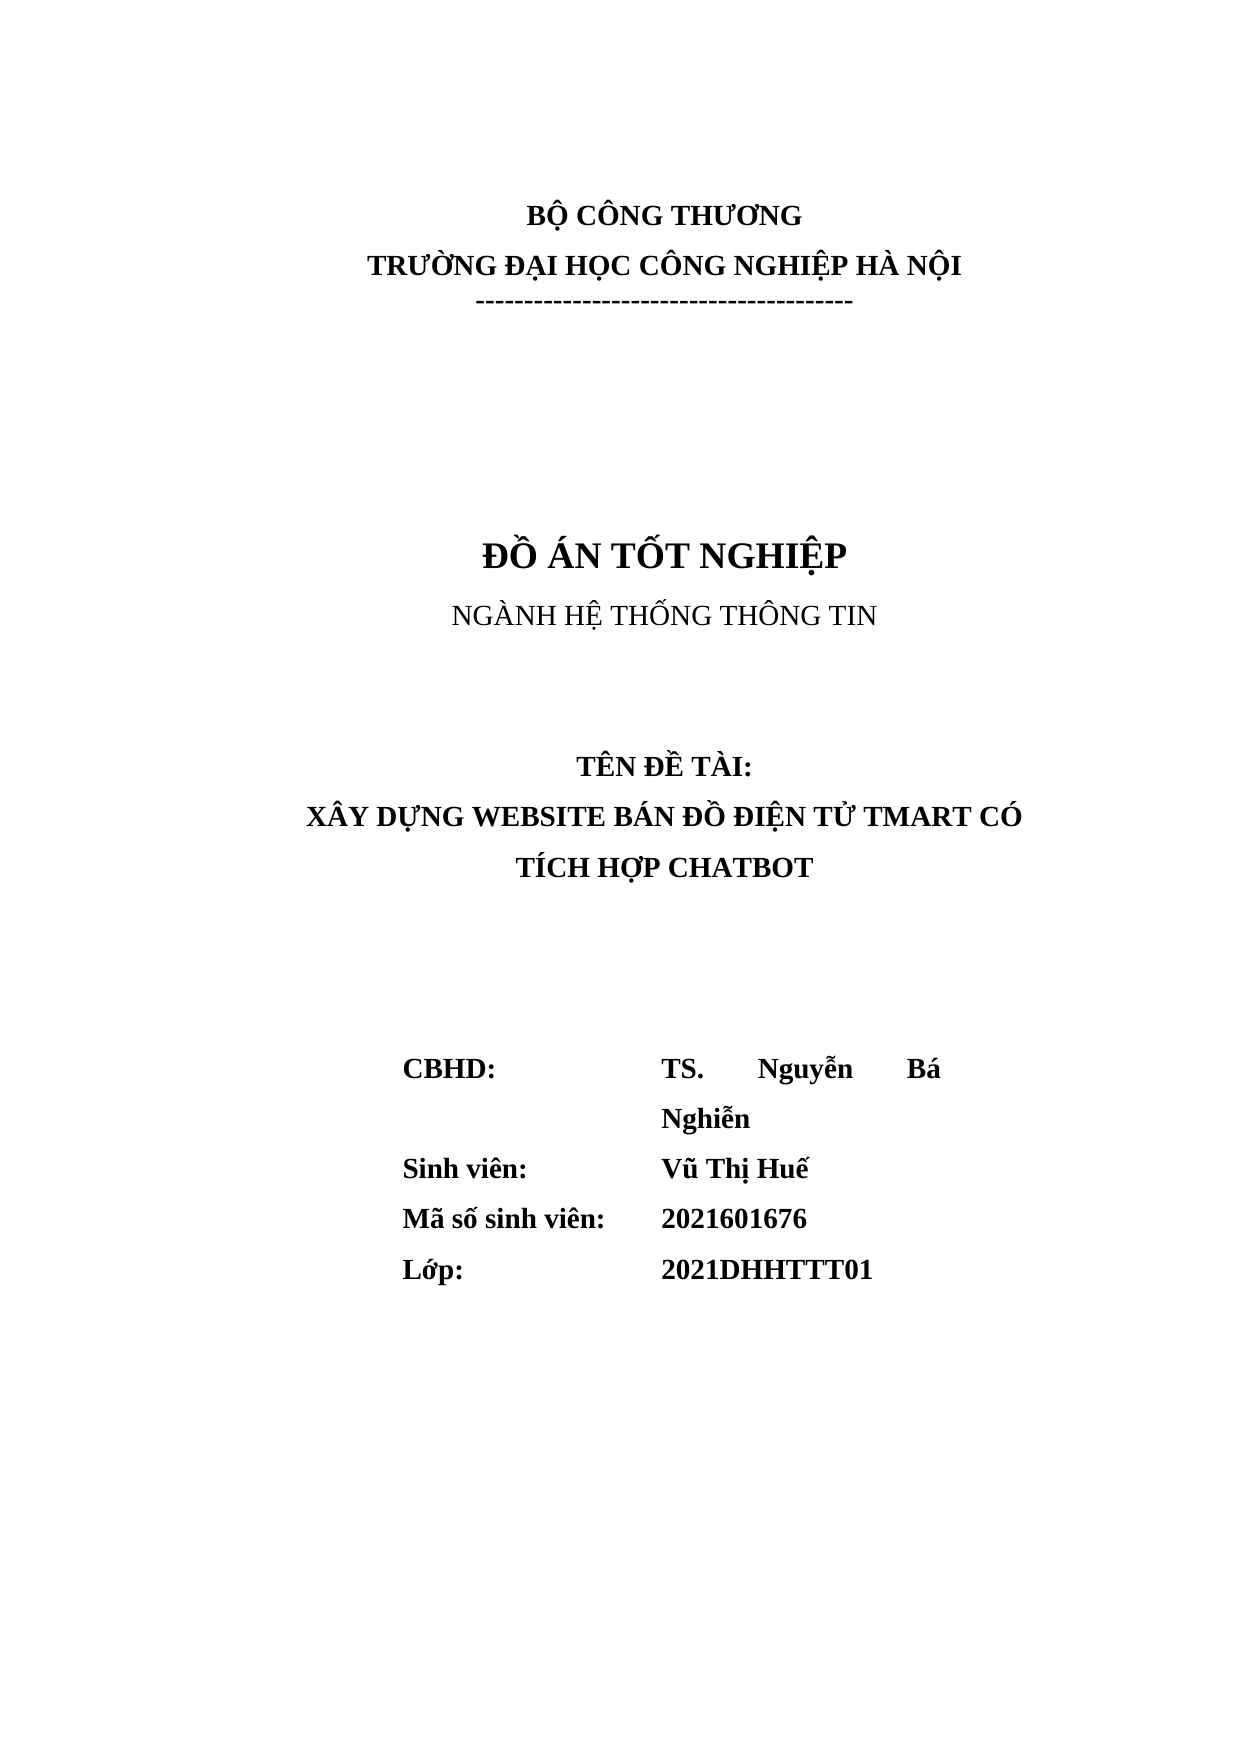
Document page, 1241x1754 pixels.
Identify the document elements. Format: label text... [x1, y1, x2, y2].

text XÂY DỰNG WEBSITE BÁN ĐỒ ĐIỆN TỬ TMART CÓ [207, 799, 1122, 833]
text TRƯỜNG ĐẠI HỌC CÔNG NGHIỆP HÀ NỘI [207, 248, 1122, 282]
table_cell Lớp: [391, 1252, 650, 1302]
table_cell Vũ Thị Huế [650, 1151, 952, 1202]
text NGÀNH HỆ THỐNG THÔNG TIN [207, 598, 1122, 632]
text TÍCH HỢP CHATBOT [207, 850, 1122, 883]
text BỘ CÔNG THƯƠNG [207, 198, 1122, 232]
text --------------------------------------- [207, 282, 1122, 315]
table_cell Sinh viên: [391, 1151, 650, 1202]
table_cell Mã số sinh viên: [391, 1202, 650, 1252]
table_header CBHD: [391, 1051, 650, 1151]
text TÊN ĐỀ TÀI: [207, 749, 1122, 783]
table_cell 2021DHHTTT01 [650, 1252, 952, 1302]
table_cell 2021601676 [650, 1202, 952, 1252]
table_header TS. Nguyễn Bá Nghiễn [650, 1051, 952, 1151]
text ĐỒ ÁN TỐT NGHIỆP [207, 533, 1122, 577]
